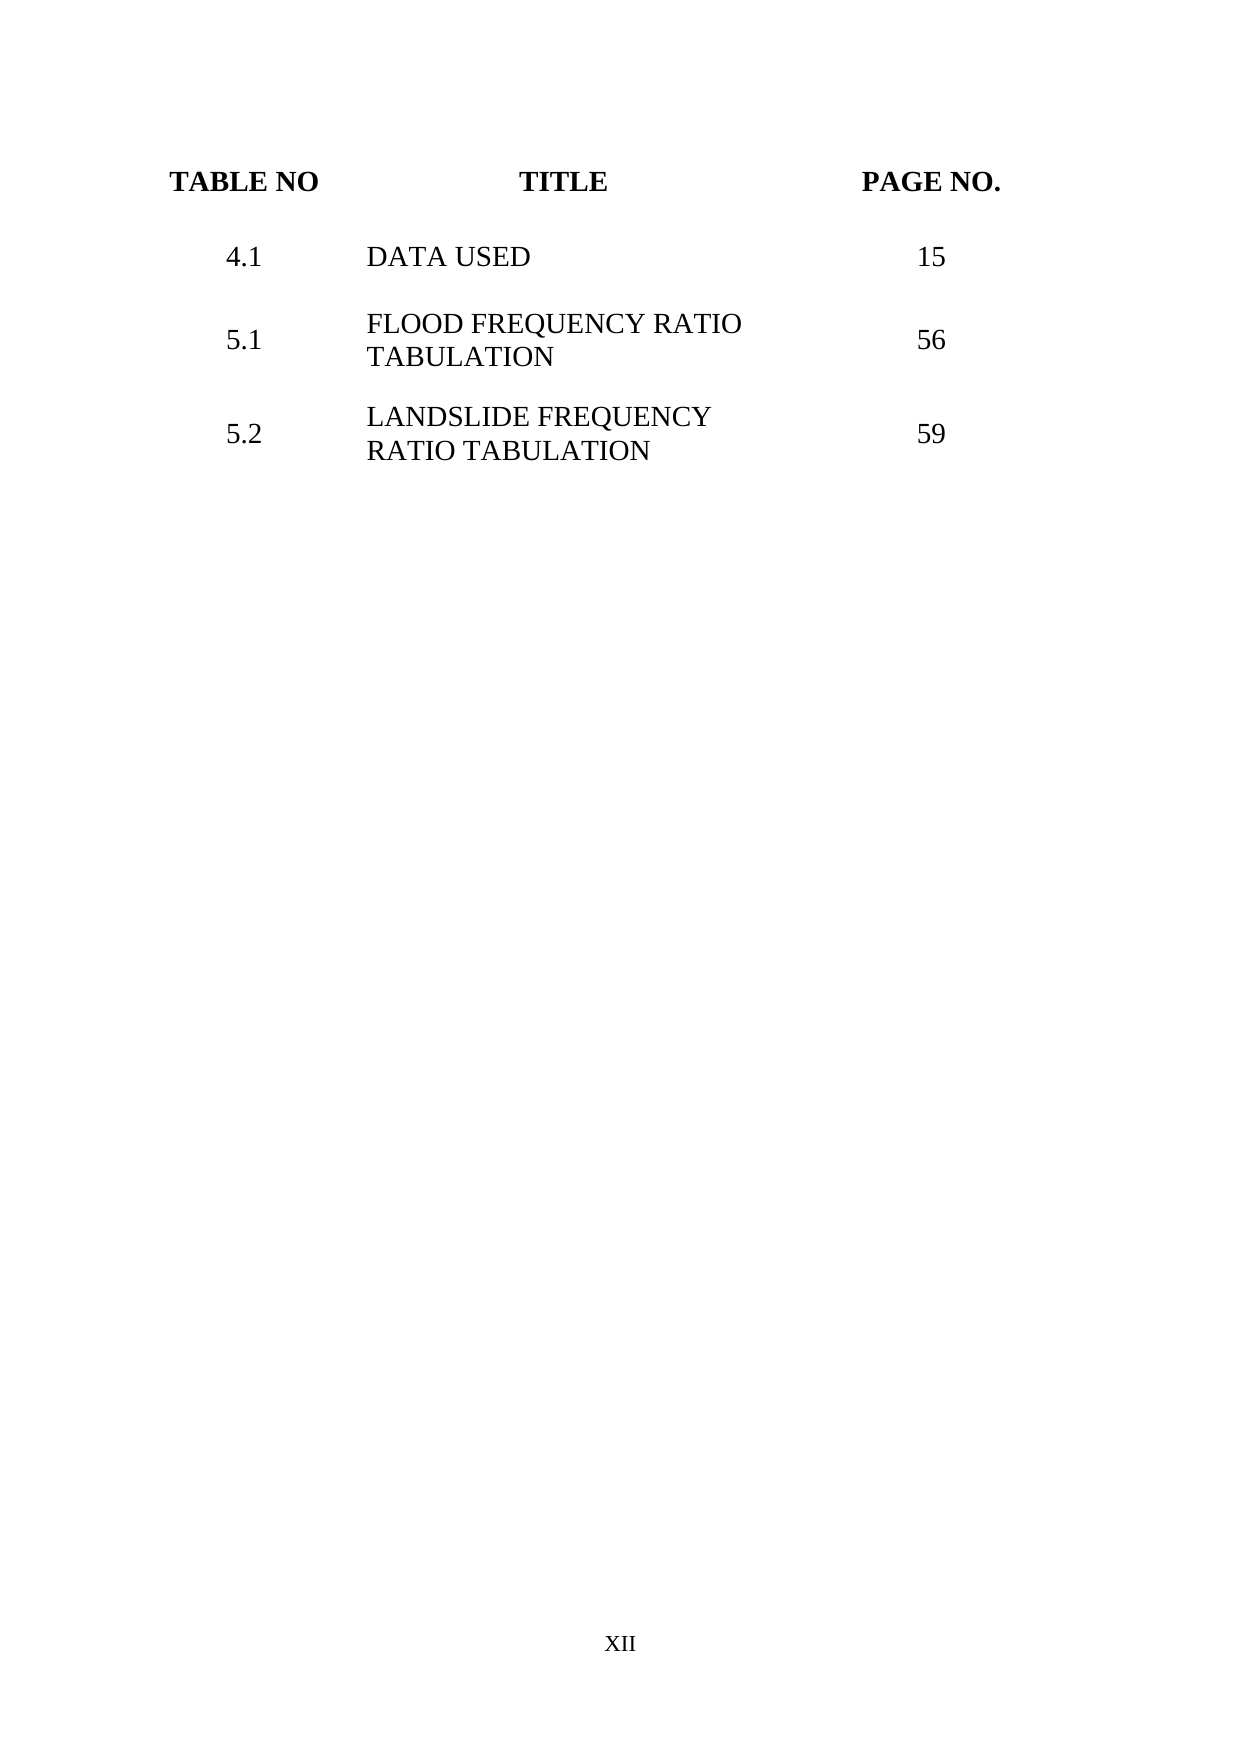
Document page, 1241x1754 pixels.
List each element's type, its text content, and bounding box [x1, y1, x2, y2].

table_header TABLE NO [133, 142, 355, 220]
table_cell 5.2 [133, 386, 355, 480]
table_cell 5.1 [133, 293, 355, 386]
table_cell 56 [772, 293, 1091, 386]
table_cell FLOOD FREQUENCY RATIO TABULATION [355, 293, 772, 386]
table_cell 4.1 [133, 220, 355, 292]
table_cell 59 [772, 386, 1091, 480]
table_cell DATA USED [355, 220, 772, 292]
table_cell LANDSLIDE FREQUENCY RATIO TABULATION [355, 386, 772, 480]
table_header PAGE NO. [772, 142, 1091, 220]
table_cell 15 [772, 220, 1091, 292]
table_header TITLE [355, 142, 772, 220]
